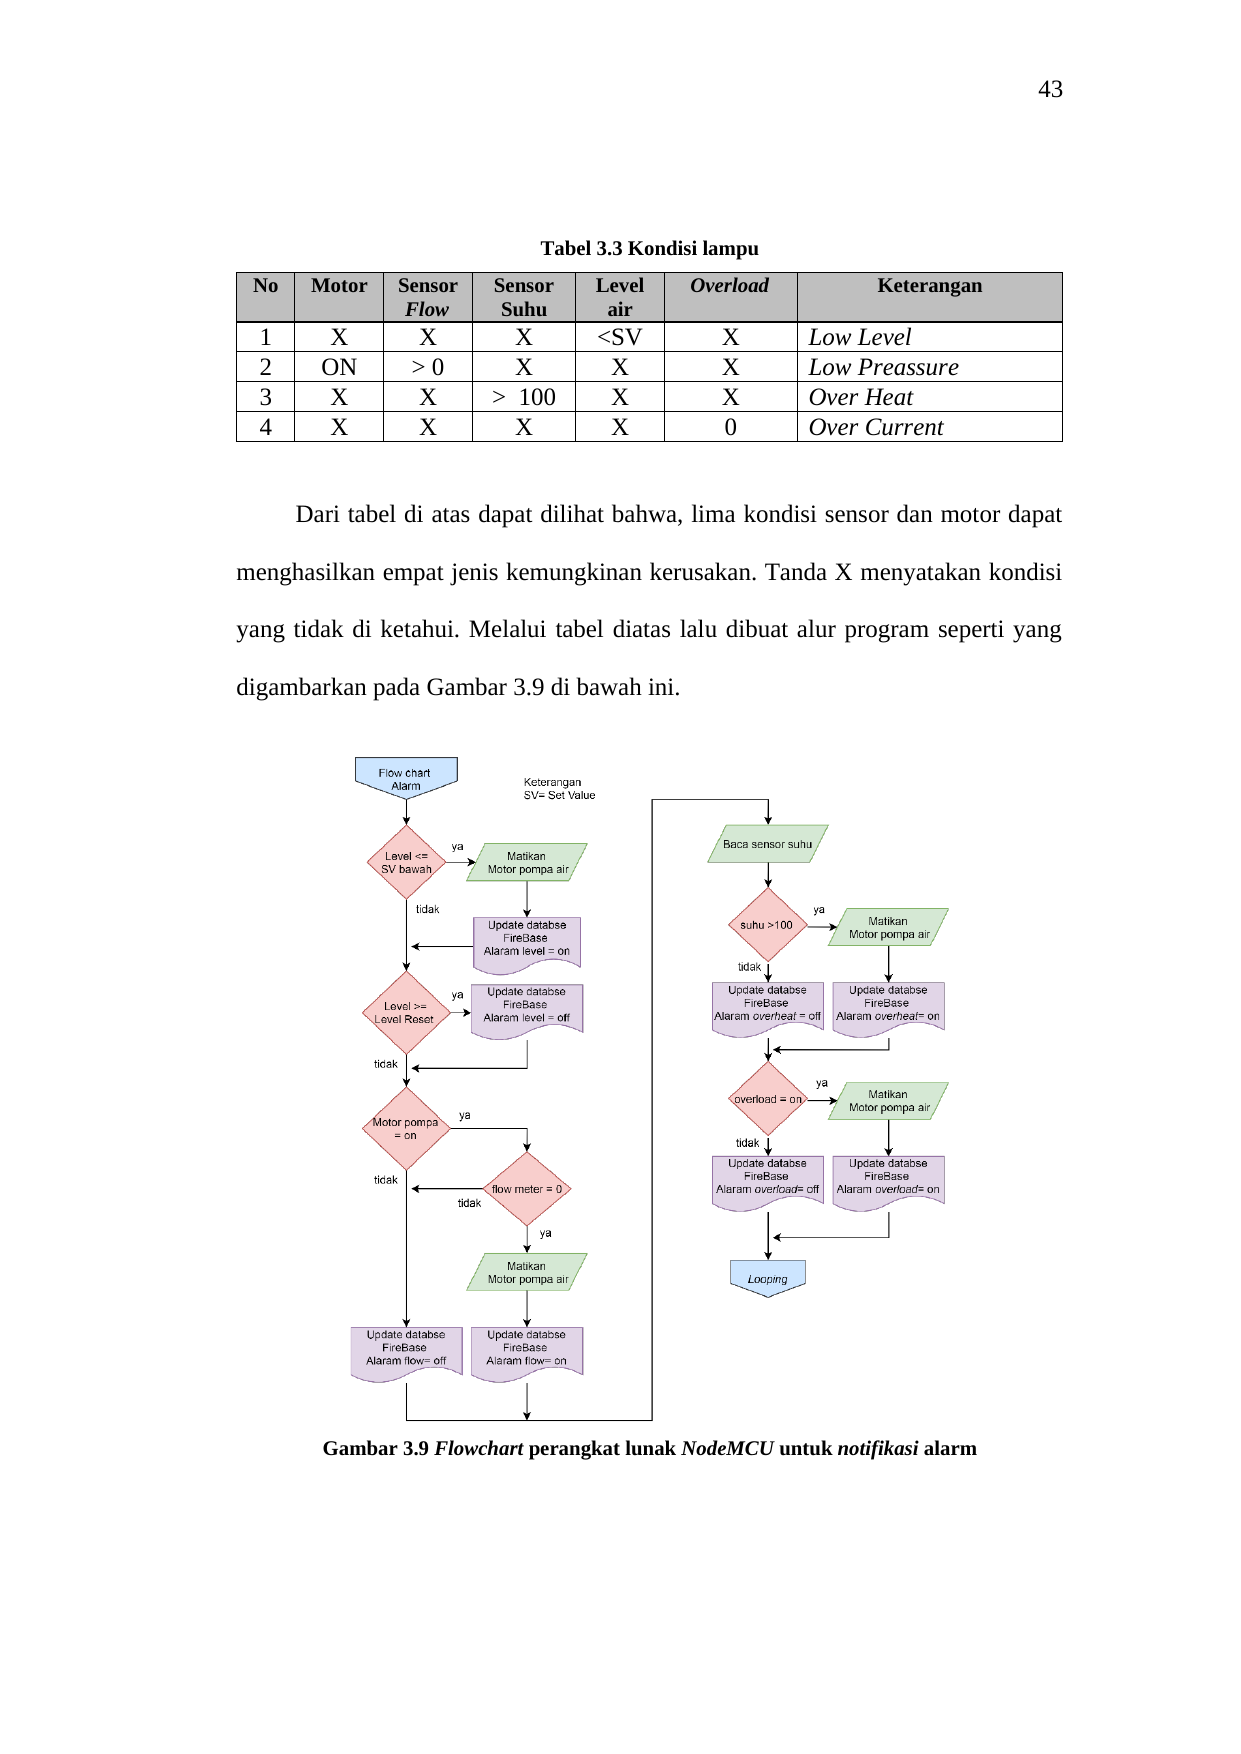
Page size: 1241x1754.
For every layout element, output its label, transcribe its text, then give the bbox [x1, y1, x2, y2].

table_cell X [473, 352, 575, 381]
table_cell X [473, 323, 575, 351]
table_header Keterangan [798, 273, 1062, 321]
table_header Motor [295, 273, 383, 321]
table_cell 3 [237, 382, 294, 411]
table_cell 0 [665, 412, 797, 441]
table_cell X [295, 412, 383, 441]
text Dari tabel di atas dapat dilihat bahwa, lima kondisi sensor dan motor dapat menghasilkan empat jenis kemungkinan kerusakan. Tanda X menyatakan kondisi yang tidak di ketahui. Melalui tabel diatas lalu dibuat alur program seperti yang digambarkan pada Gambar 3.9 di bawah ini. [236, 499, 1063, 700]
table_cell 2 [237, 352, 294, 381]
table_header Level air [576, 273, 664, 321]
table_cell X [576, 352, 664, 381]
table_cell X [665, 323, 797, 351]
table_cell Over Current [798, 412, 1062, 441]
table_header No [237, 273, 294, 321]
table_cell X [473, 412, 575, 441]
table_cell X [665, 352, 797, 381]
table_cell X [384, 412, 472, 441]
table_cell > 0 [384, 352, 472, 381]
table_cell Over Heat [798, 382, 1062, 411]
table_cell ON [295, 352, 383, 381]
table_cell <SV [576, 323, 664, 351]
table_cell 1 [237, 323, 294, 351]
table_cell X [576, 382, 664, 411]
table_cell Low Level [798, 323, 1062, 351]
table_cell X [384, 323, 472, 351]
subtitle Gambar 3.9 Flowchart perangkat lunak NodeMCU untuk notifikasi alarm [236, 1436, 1063, 1460]
table_cell 4 [237, 412, 294, 441]
table_cell X [384, 382, 472, 411]
table_cell X [295, 323, 383, 351]
table_header Sensor Flow [384, 273, 472, 321]
table_cell X [295, 382, 383, 411]
table_cell Low Preassure [798, 352, 1062, 381]
table_header Sensor Suhu [473, 273, 575, 321]
table_cell X [665, 382, 797, 411]
table_header Overload [665, 273, 797, 321]
picture [350, 757, 949, 1430]
subtitle Tabel 3.3 Kondisi lampu [236, 236, 1063, 260]
table_cell X [576, 412, 664, 441]
table_cell > 100 [473, 382, 575, 411]
